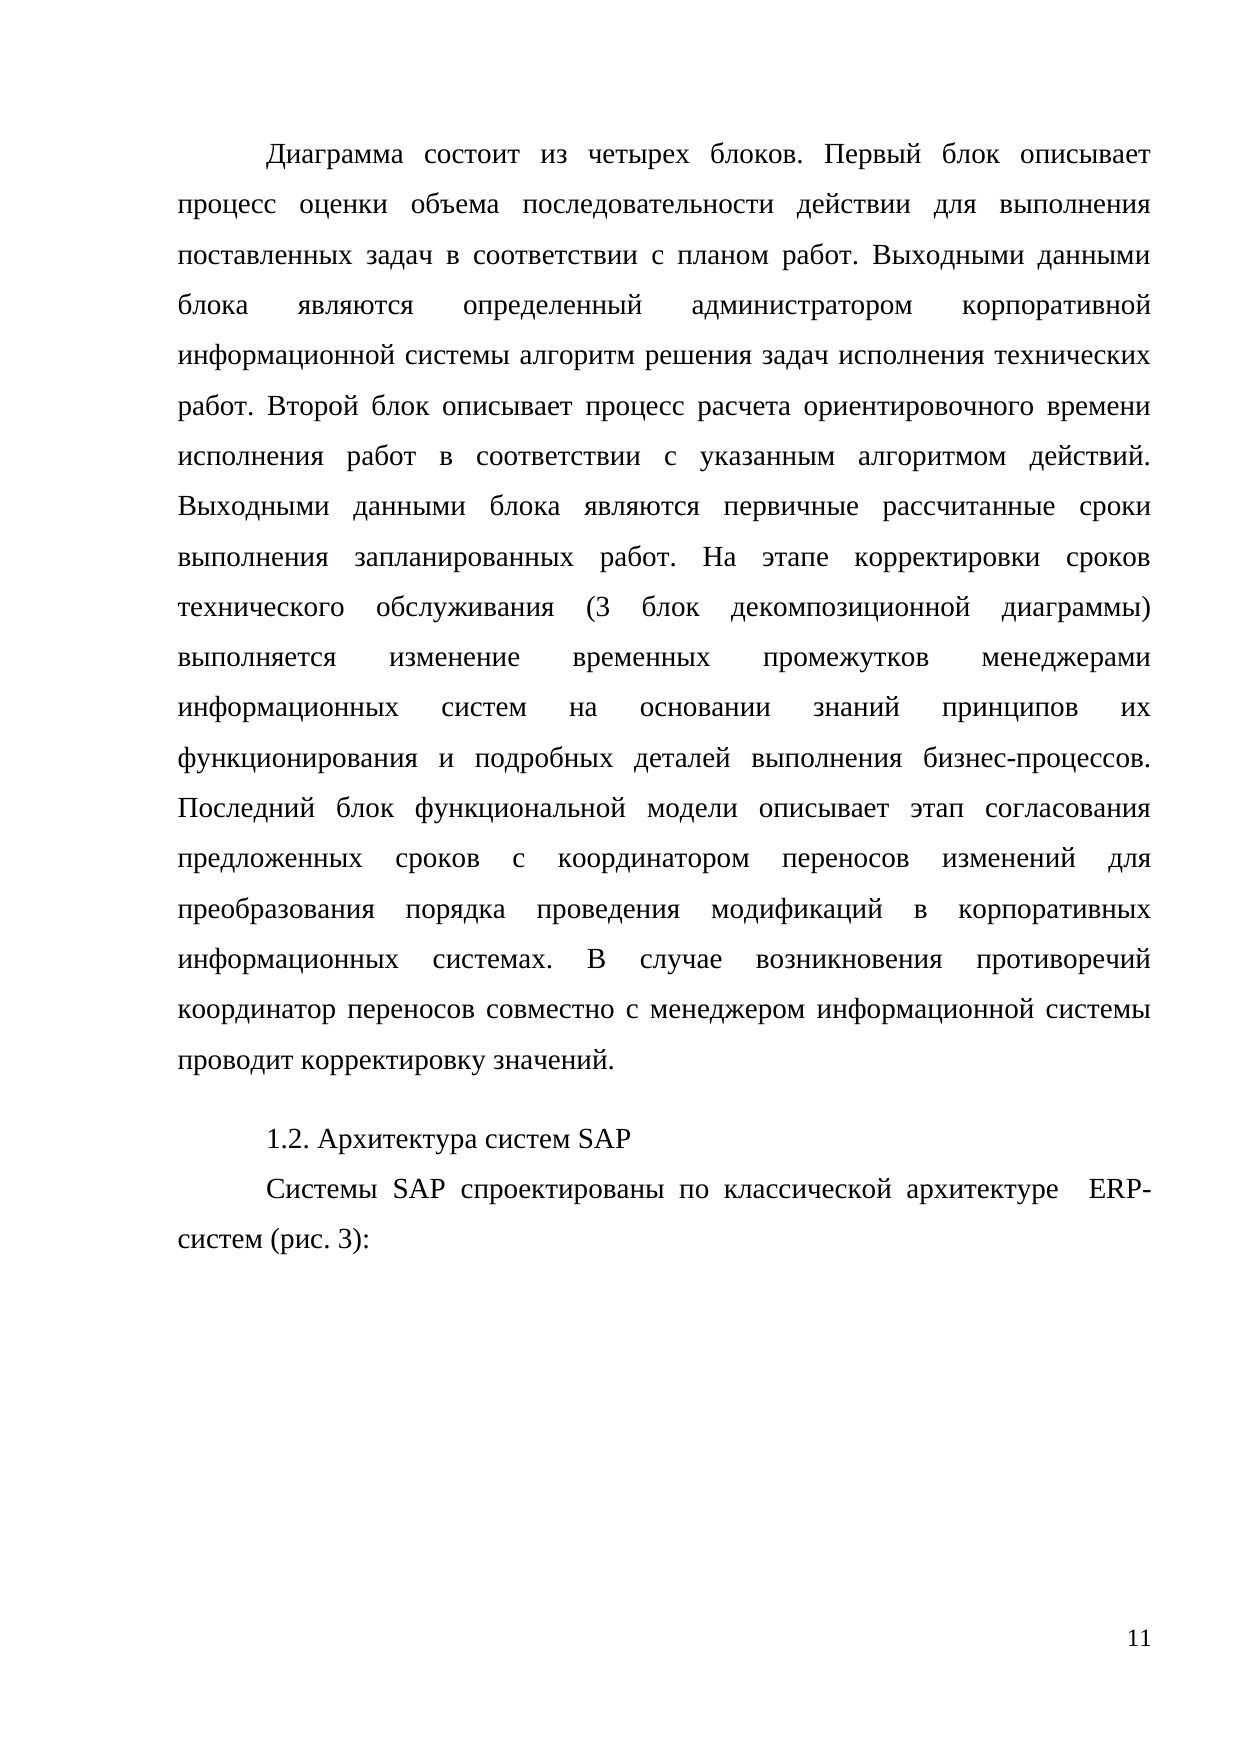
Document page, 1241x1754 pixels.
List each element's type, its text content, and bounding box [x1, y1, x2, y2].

text Системы SAP спроектированы по классической архитектуре ERP-систем (рис. 3): [177, 1171, 1152, 1255]
subtitle 1.2. Архитектура систем SAP [177, 1121, 1152, 1154]
text Диаграмма состоит из четырех блоков. Первый блок описывает процесс оценки объема последовательности действии для выполнения поставленных задач в соответствии с планом работ. Выходными данными блока являются определенный администратором корпоративной информационной системы алгоритм решения задач исполнения технических работ. Второй блок описывает процесс расчета ориентировочного времени исполнения работ в соответствии с указанным алгоритмом действий. Выходными данными блока являются первичные рассчитанные сроки выполнения запланированных работ. На этапе корректировки сроков технического обслуживания (3 блок декомпозиционной диаграммы) выполняется изменение временных промежутков менеджерами информационных систем на основании знаний принципов их функционирования и подробных деталей выполнения бизнес-процессов. Последний блок функциональной модели описывает этап согласования предложенных сроков с координатором переносов изменений для преобразования порядка проведения модификаций в корпоративных информационных системах. В случае возникновения противоречий координатор переносов совместно с менеджером информационной системы проводит корректировку значений. [177, 136, 1152, 1075]
